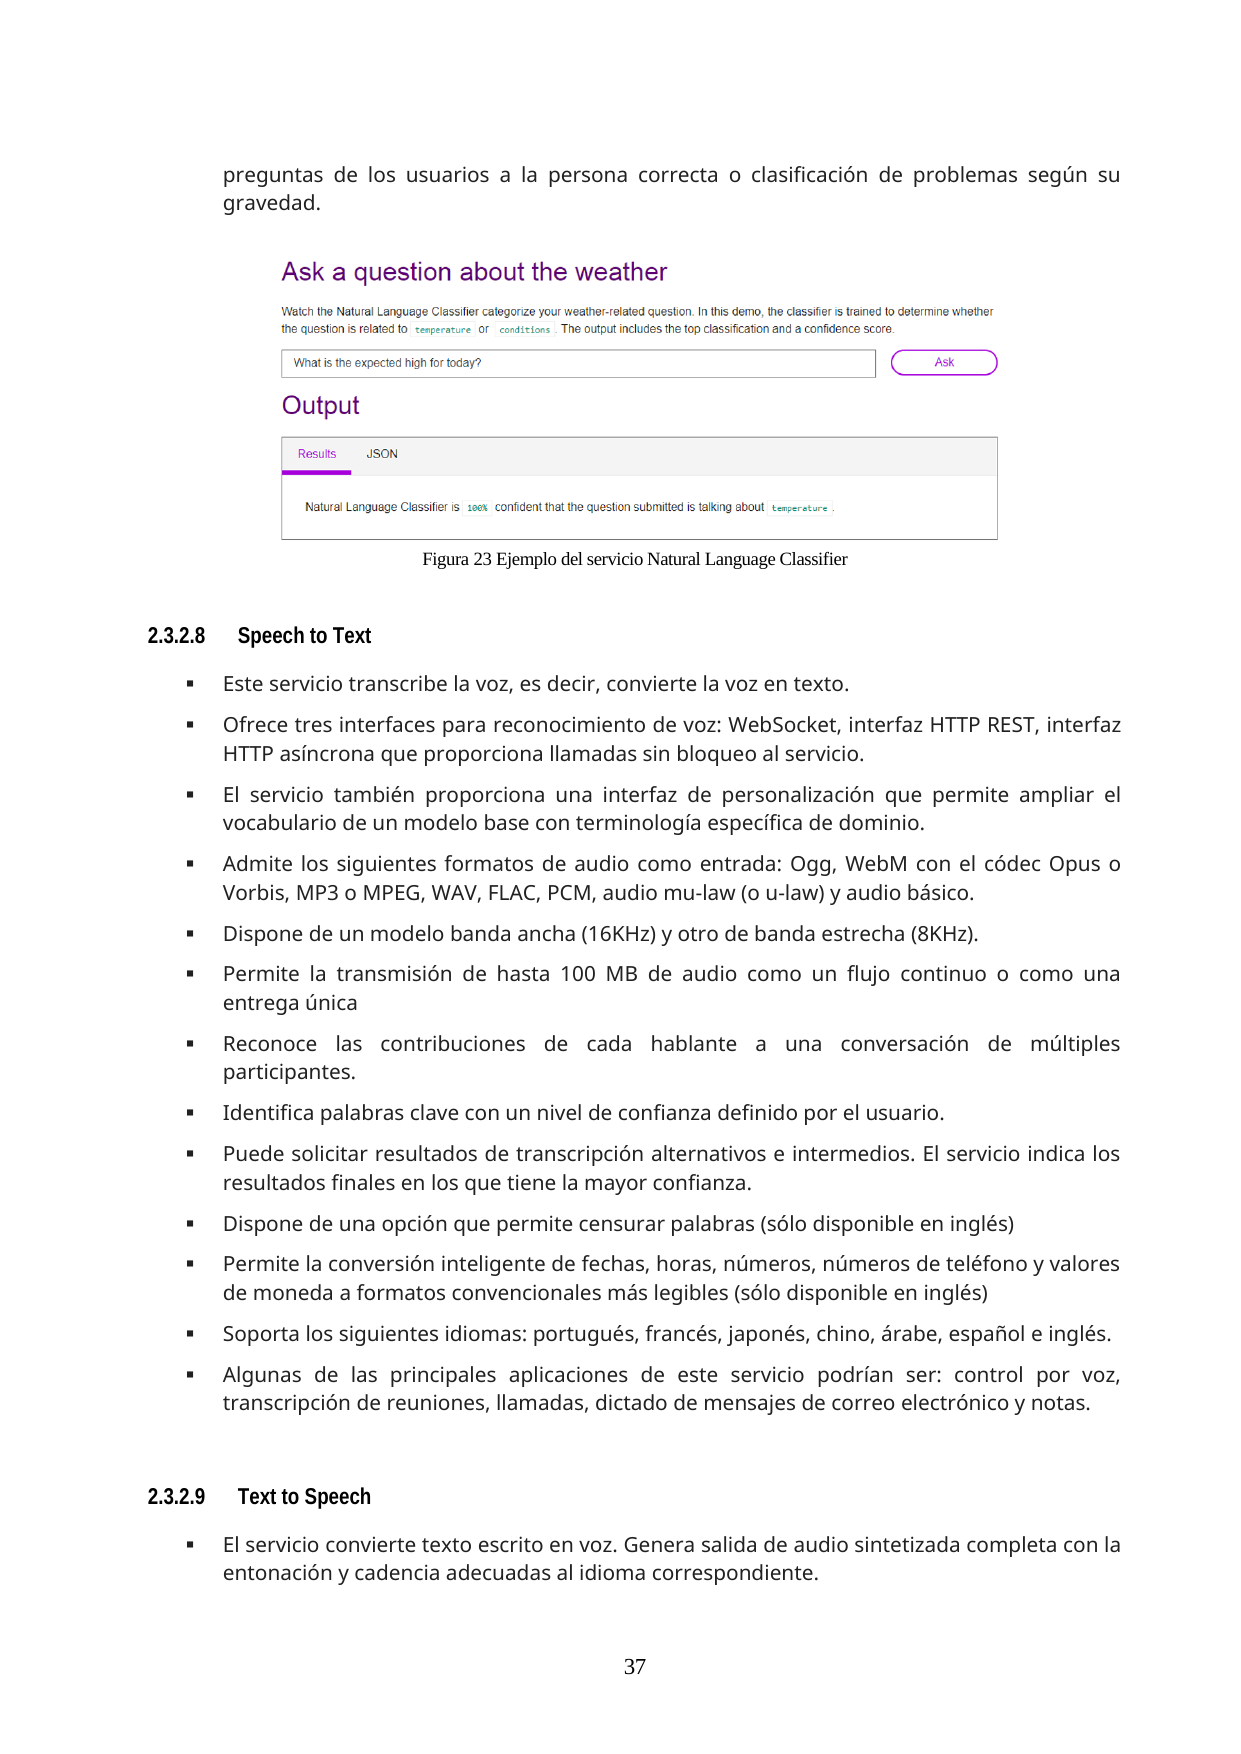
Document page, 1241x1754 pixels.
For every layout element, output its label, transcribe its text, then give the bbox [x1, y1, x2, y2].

list Dispone de una opción que permite censurar palabras (sólo disponible en inglés) [185, 1209, 1122, 1237]
list El servicio convierte texto escrito en voz. Genera salida de audio sintetizada completa con la entonación y cadencia adecuadas al idioma correspondiente. [185, 1530, 1122, 1587]
list Identifica palabras clave con un nivel de confianza definido por el usuario. [185, 1098, 1122, 1127]
list Reconoce las contribuciones de cada hablante a una conversación de múltiples participantes. [185, 1029, 1122, 1086]
subtitle Text to Speech [148, 1483, 1122, 1509]
list Algunas de las principales aplicaciones de este servicio podrían ser: control por voz, transcripción de reuniones, llamadas, dictado de mensajes de correo electrónico y notas. [185, 1360, 1122, 1417]
list Dispone de un modelo banda ancha (16KHz) y otro de banda estrecha (8KHz). [185, 919, 1122, 947]
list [185, 160, 1122, 217]
subtitle Speech to Text [148, 622, 1122, 649]
list Ofrece tres interfaces para reconocimiento de voz: WebSocket, interfaz HTTP REST, interfaz HTTP asíncrona que proporciona llamadas sin bloqueo al servicio. [185, 711, 1122, 767]
list Soporta los siguientes idiomas: portugués, francés, japonés, chino, árabe, español e inglés. [185, 1319, 1122, 1347]
list Este servicio transcribe la voz, es decir, convierte la voz en texto. [185, 669, 1122, 698]
picture [245, 257, 1025, 548]
list Admite los siguientes formatos de audio como entrada: Ogg, WebM con el códec Opus o Vorbis, MP3 o MPEG, WAV, FLAC, PCM, audio mu-law (o u-law) y audio básico. [185, 849, 1122, 906]
list Permite la transmisión de hasta 100 MB de audio como un flujo continuo o como una entrega única [185, 959, 1122, 1016]
list Permite la conversión inteligente de fechas, horas, números, números de teléfono y valores de moneda a formatos convencionales más legibles (sólo disponible en inglés) [185, 1249, 1122, 1306]
list Puede solicitar resultados de transcripción alternativos e intermedios. El servicio indica los resultados finales en los que tiene la mayor confianza. [185, 1139, 1122, 1196]
list El servicio también proporciona una interfaz de personalización que permite ampliar el vocabulario de un modelo base con terminología específica de dominio. [185, 780, 1122, 837]
